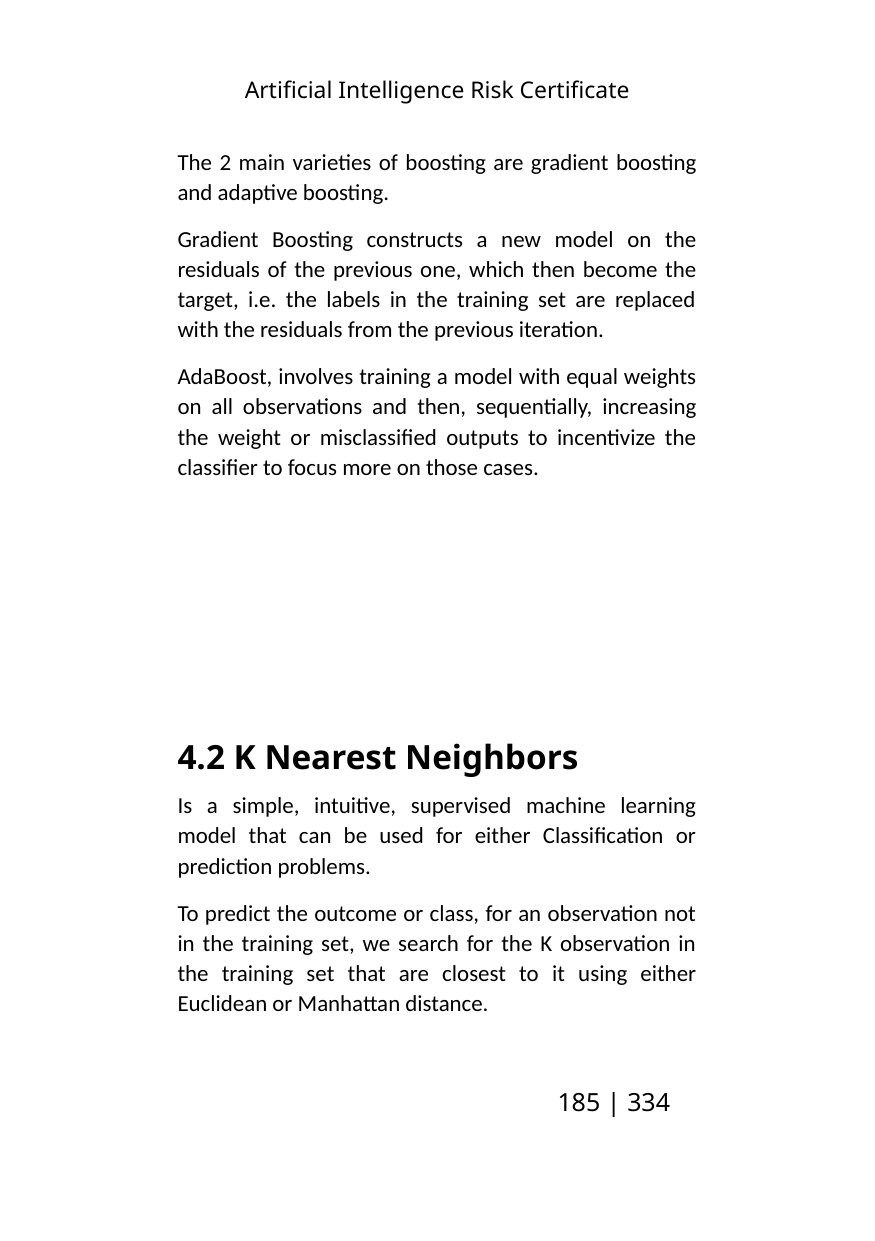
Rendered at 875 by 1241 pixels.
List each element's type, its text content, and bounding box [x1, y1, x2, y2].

text The 2 main varieties of boosting are gradient boosting and adaptive boosting. [177, 148, 697, 206]
subtitle 4.2 K Nearest Neighbors [177, 734, 697, 779]
text Gradient Boosting constructs a new model on the residuals of the previous one, which then become the target, i.e. the labels in the training set are replaced with the residuals from the previous iteration. [177, 225, 697, 343]
text Is a simple, intuitive, supervised machine learning model that can be used for either Classification or prediction problems. [177, 791, 697, 880]
text AdaBoost, involves training a model with equal weights on all observations and then, sequentially, increasing the weight or misclassified outputs to incentivize the classifier to focus more on those cases. [177, 362, 697, 481]
text To predict the outcome or class, for an observation not in the training set, we search for the K observation in the training set that are closest to it using either Euclidean or Manhattan distance. [177, 899, 697, 1017]
